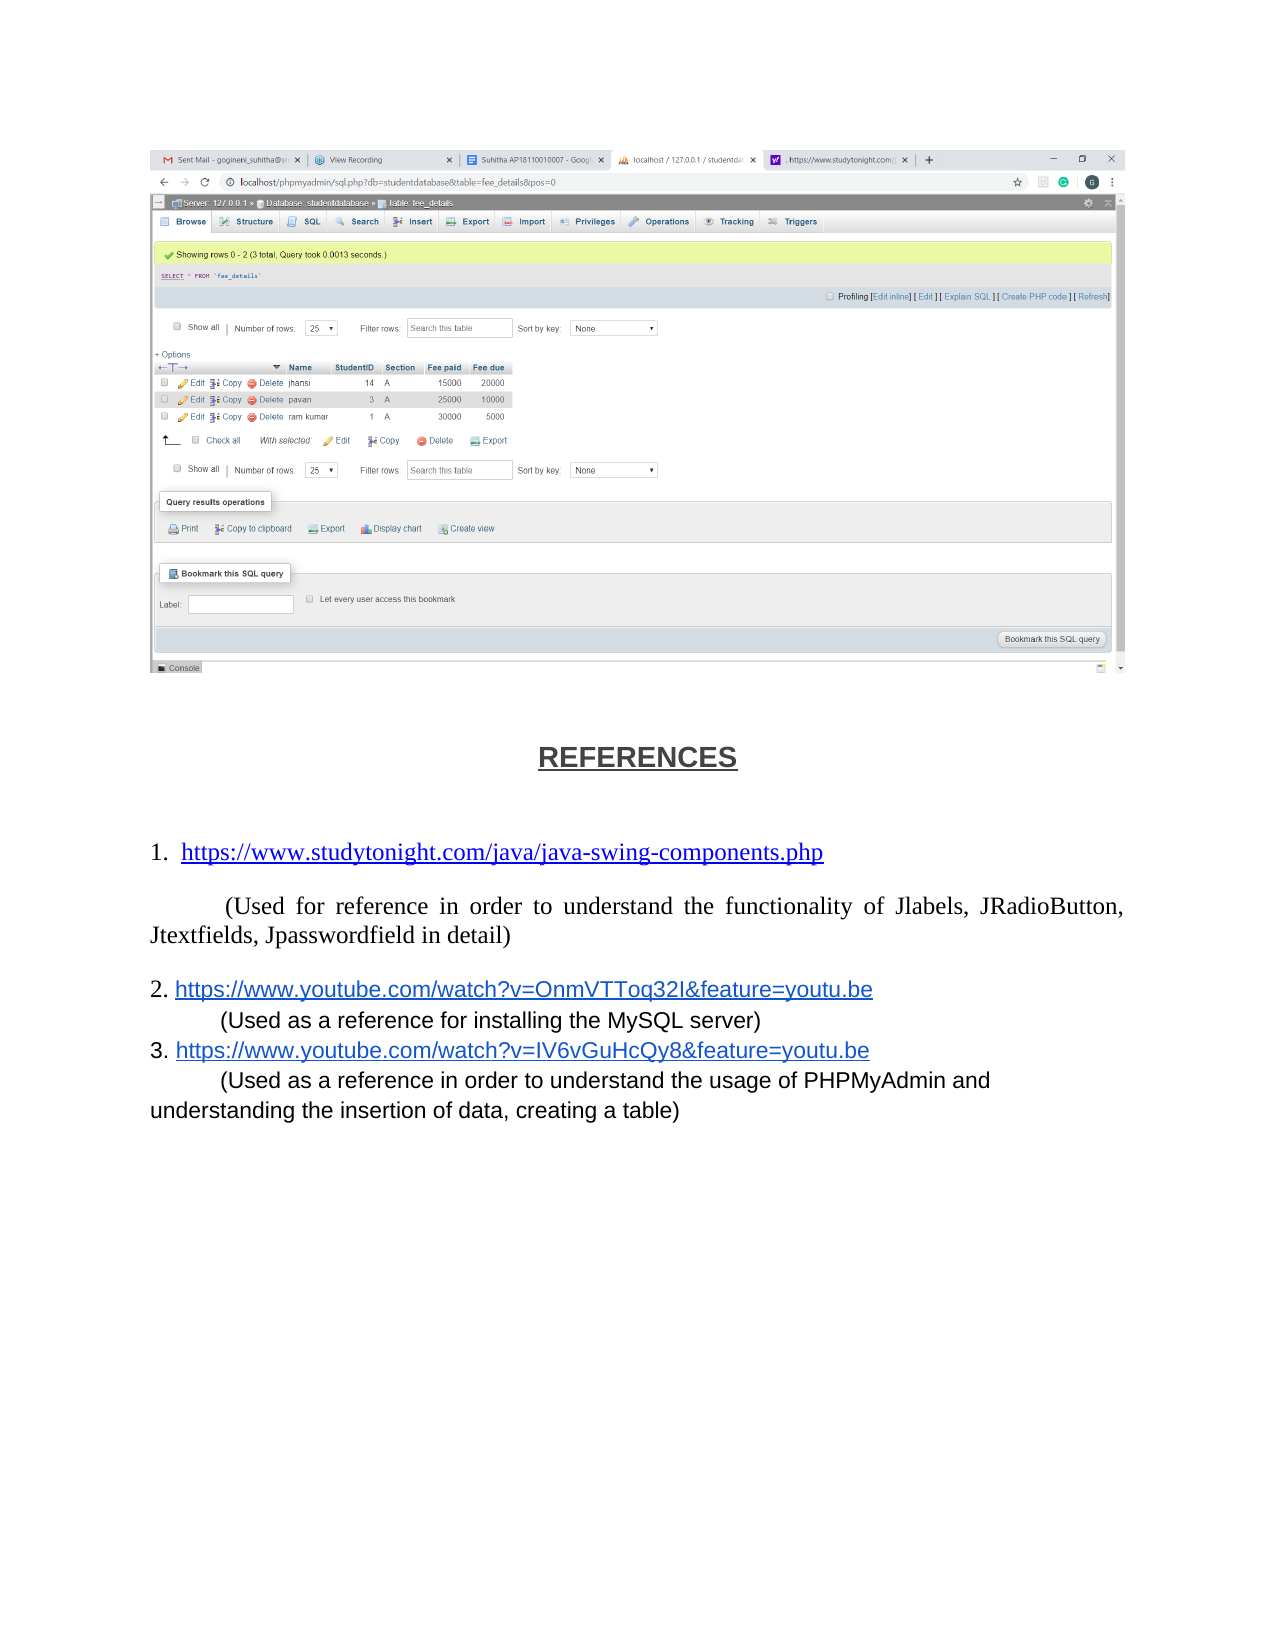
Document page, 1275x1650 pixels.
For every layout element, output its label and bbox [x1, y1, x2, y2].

picture [150, 150, 1125, 673]
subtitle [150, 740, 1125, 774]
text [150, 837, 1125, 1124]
